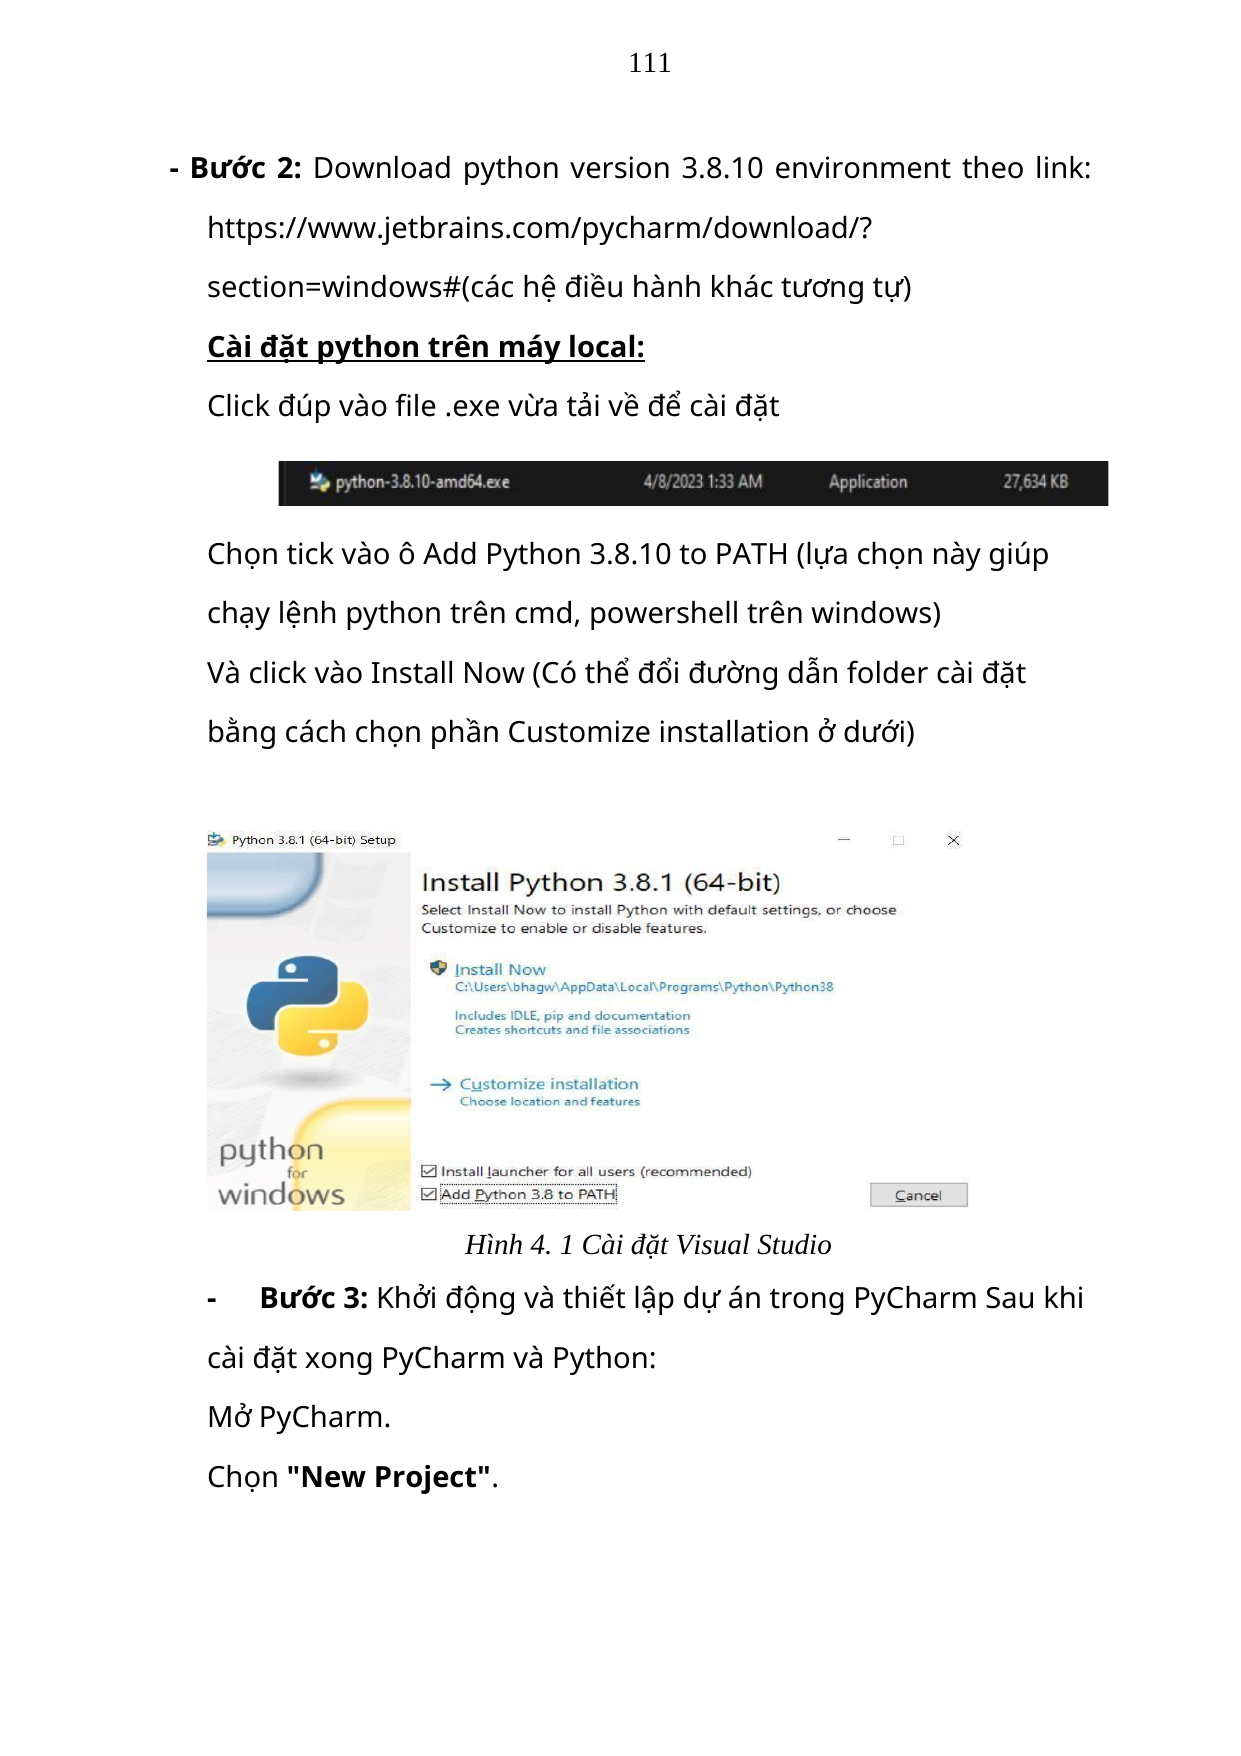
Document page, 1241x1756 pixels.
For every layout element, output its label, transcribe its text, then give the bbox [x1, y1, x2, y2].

text Cài đặt python trên máy local: [207, 326, 1092, 366]
text Mở PyCharm. [207, 1396, 1092, 1436]
text Chọn "New Project". [207, 1456, 1092, 1496]
text Hình 4. 1 Cài đặt Visual Studio [207, 1227, 1092, 1261]
text Và click vào Install Now (Có thể đổi đường dẫn folder cài đặt bằng cách chọn phần Customize installation ở dưới) [207, 652, 1092, 751]
text Chọn tick vào ô Add Python 3.8.10 to PATH (lựa chọn này giúp chạy lệnh python trên cmd, powershell trên windows) [207, 468, 1092, 632]
picture [206, 830, 970, 1211]
picture [278, 461, 1109, 506]
text - Bước 2: Download python version 3.8.10 environment theo link: https://www.jetbrains.com/pycharm/download/?section=windows#(các hệ điều hành khác tương tự) [169, 148, 1092, 306]
text - Bước 3: Khởi động và thiết lập dự án trong PyCharm Sau khi cài đặt xong PyCharm và Python: [207, 1277, 1092, 1377]
text Click đúp vào file .exe vừa tải về để cài đặt [207, 386, 1092, 425]
